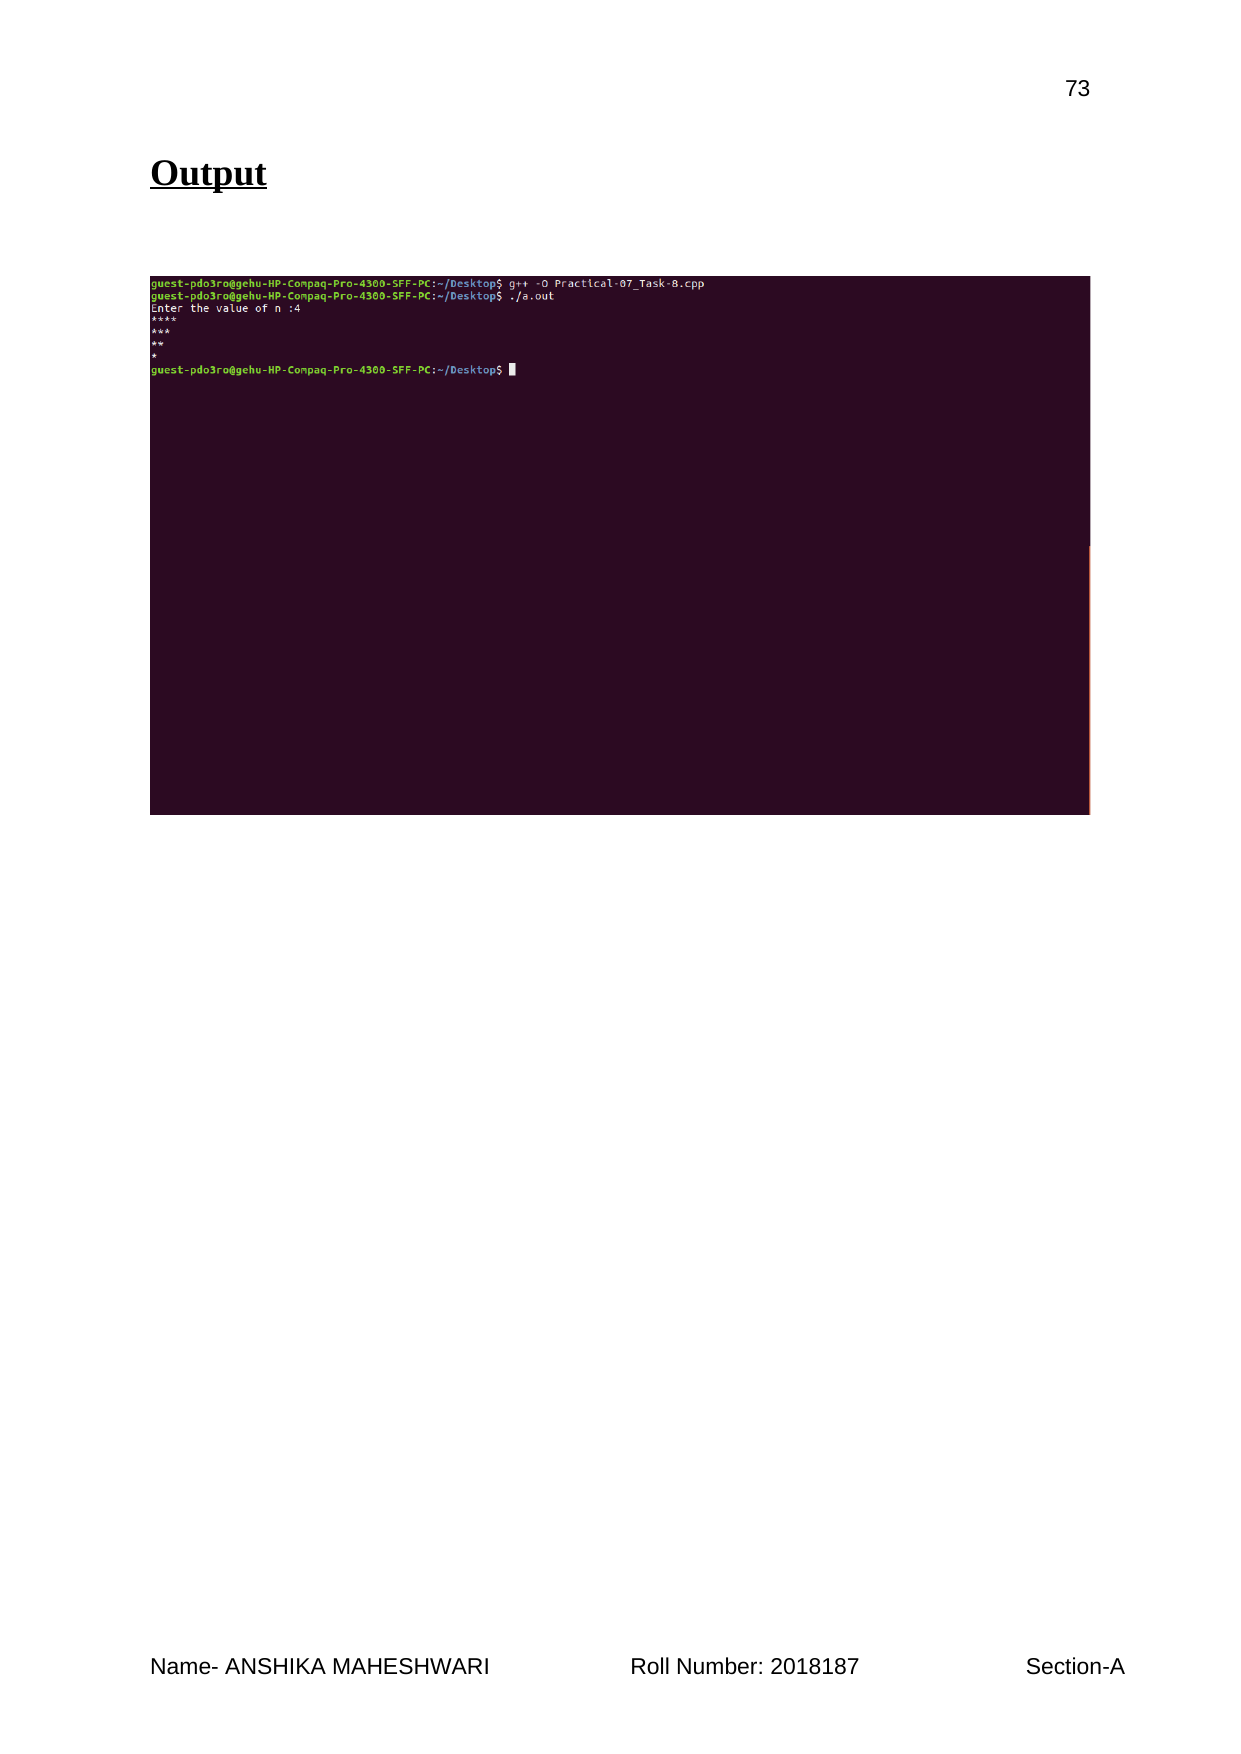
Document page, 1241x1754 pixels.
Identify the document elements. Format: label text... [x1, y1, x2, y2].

text Output [150, 150, 1090, 193]
picture [150, 276, 1091, 815]
